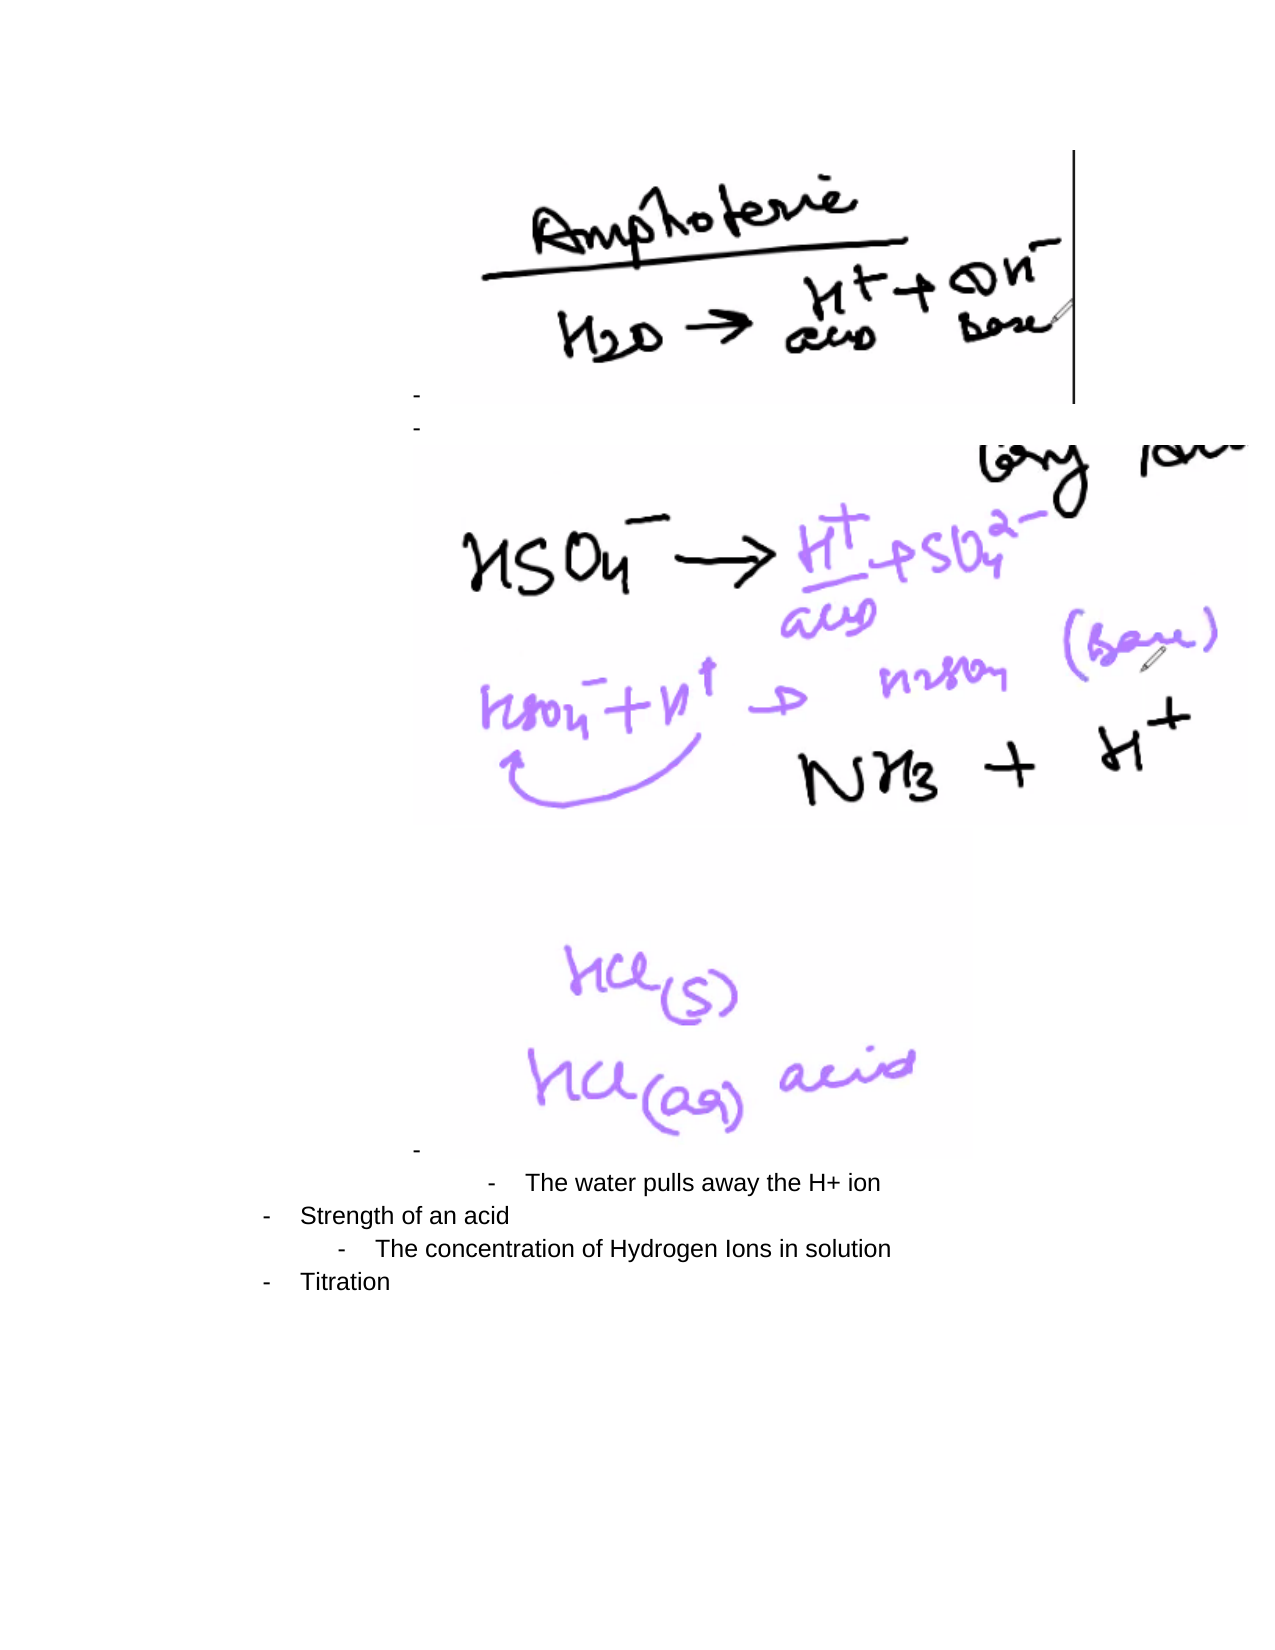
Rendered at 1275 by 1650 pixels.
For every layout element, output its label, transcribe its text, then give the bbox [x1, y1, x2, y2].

picture [450, 150, 1075, 404]
picture [450, 828, 974, 1159]
picture [412, 445, 1249, 825]
list Titration [262, 1267, 1125, 1296]
list The water pulls away the H+ ion [487, 1168, 1125, 1197]
list Strength of an acid [262, 1201, 1125, 1230]
list The concentration of Hydrogen Ions in solution [337, 1234, 1125, 1263]
